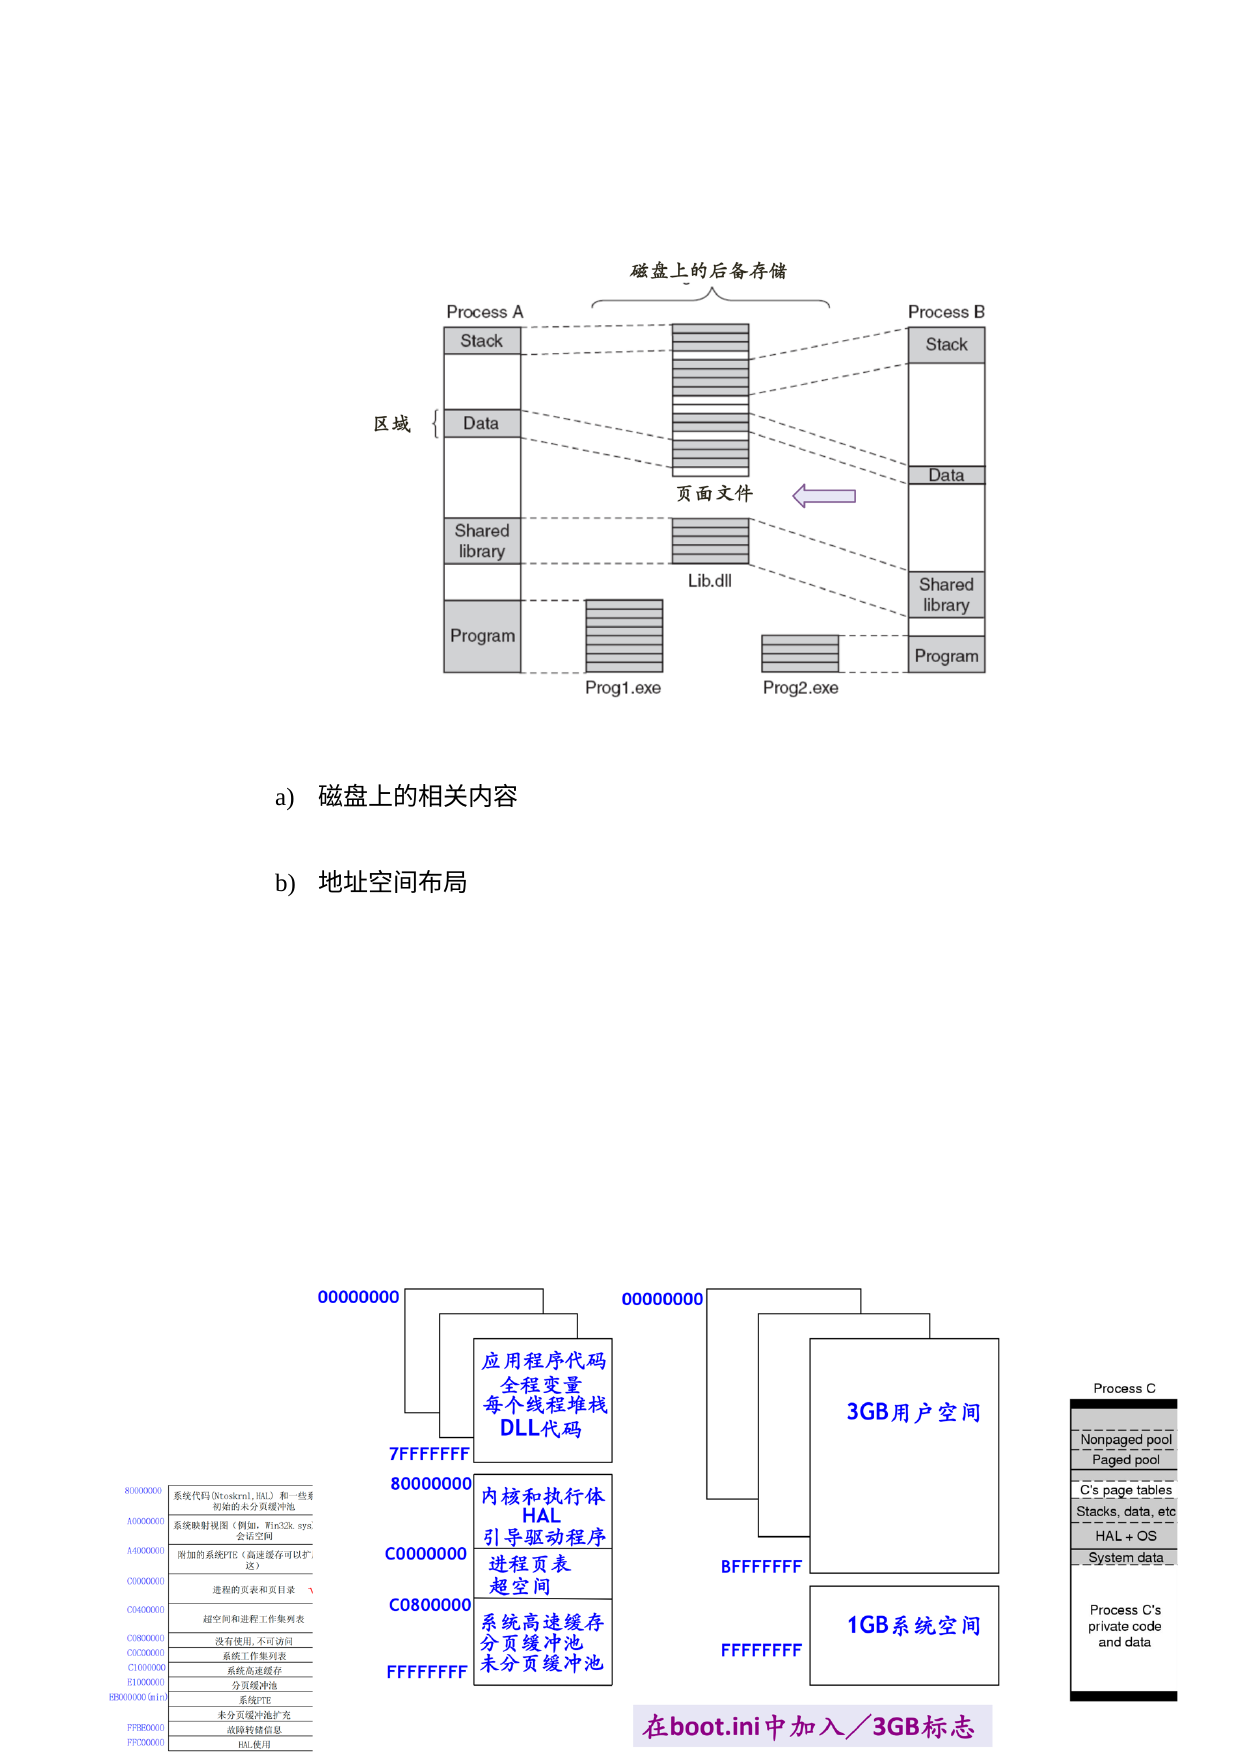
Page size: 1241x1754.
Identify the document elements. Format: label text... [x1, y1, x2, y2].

list ﻿地址空间布局 [275, 847, 1053, 912]
picture [367, 256, 1003, 703]
picture [103, 1281, 1178, 1754]
